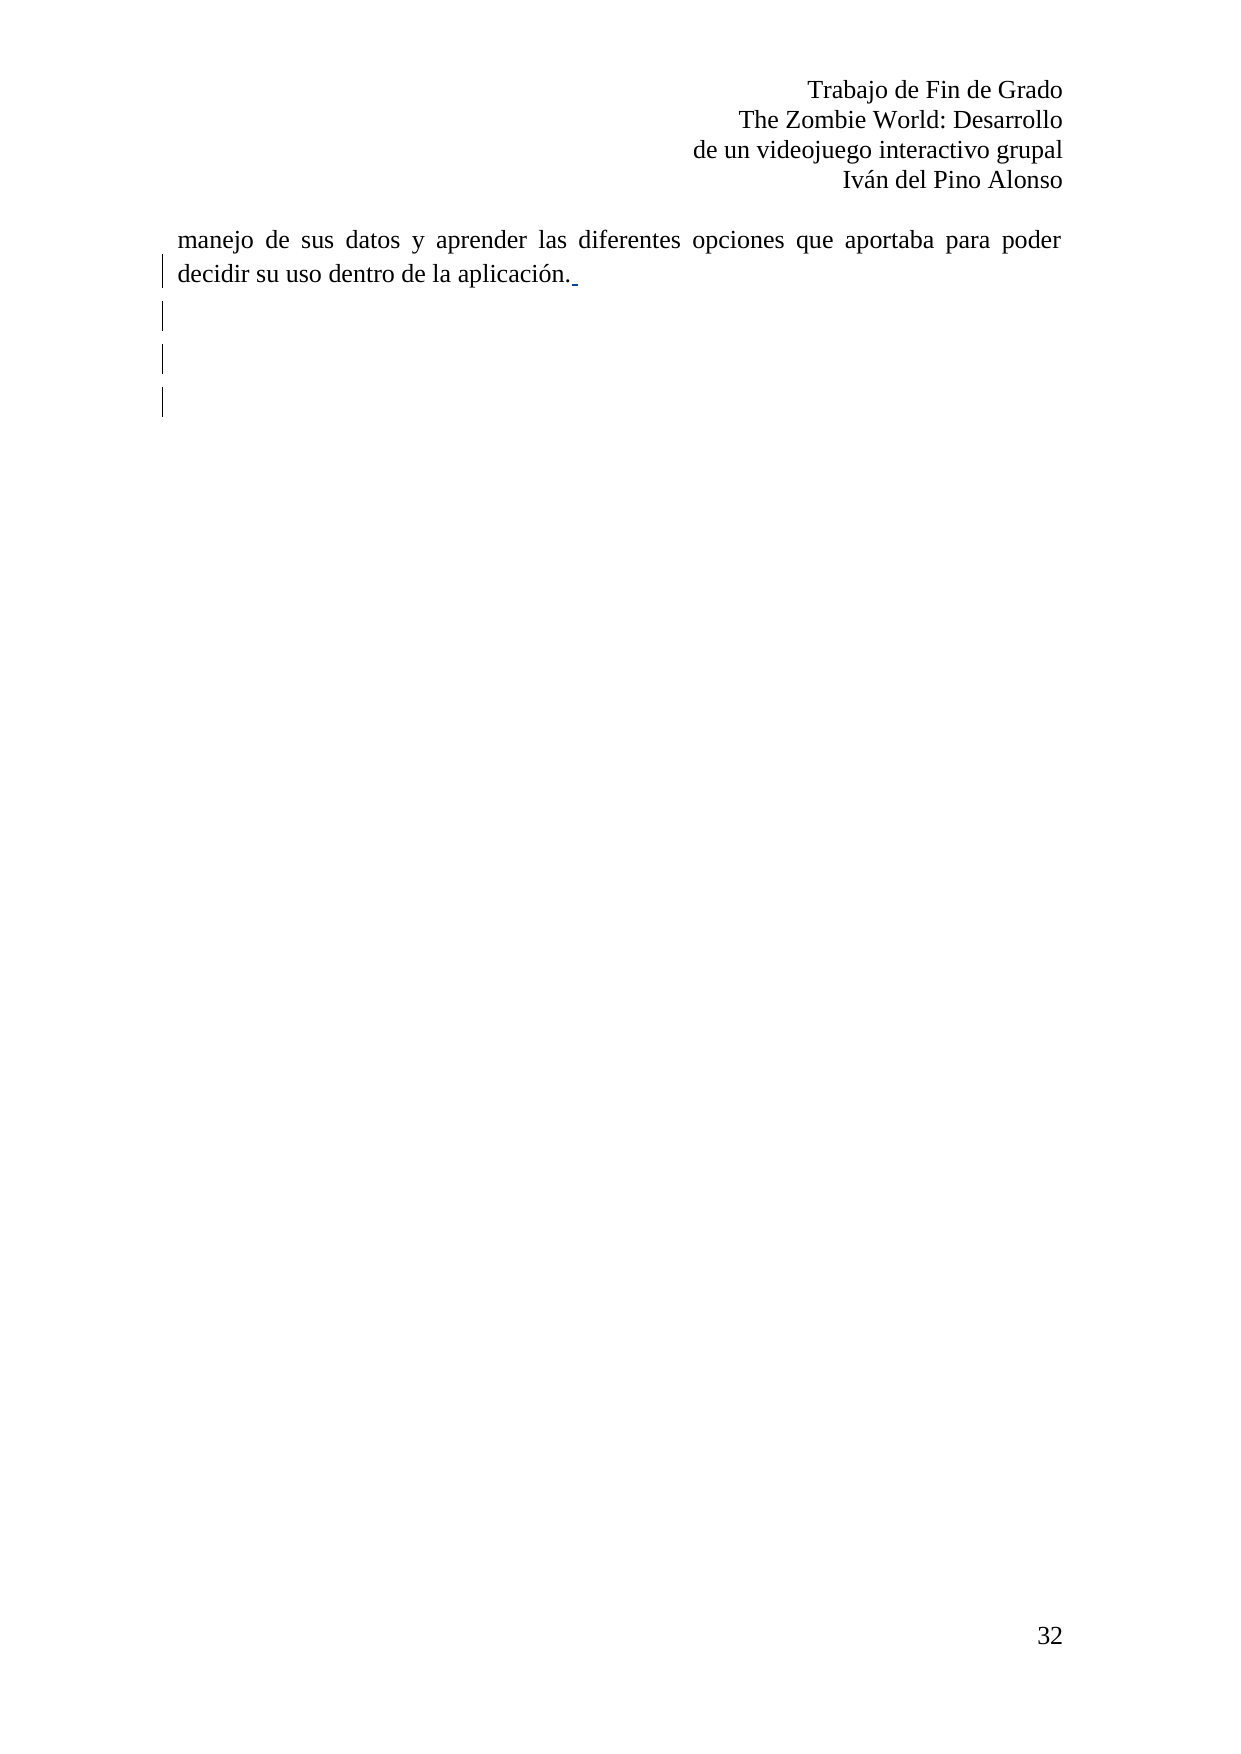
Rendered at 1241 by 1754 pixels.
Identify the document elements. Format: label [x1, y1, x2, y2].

text [177, 224, 1063, 288]
